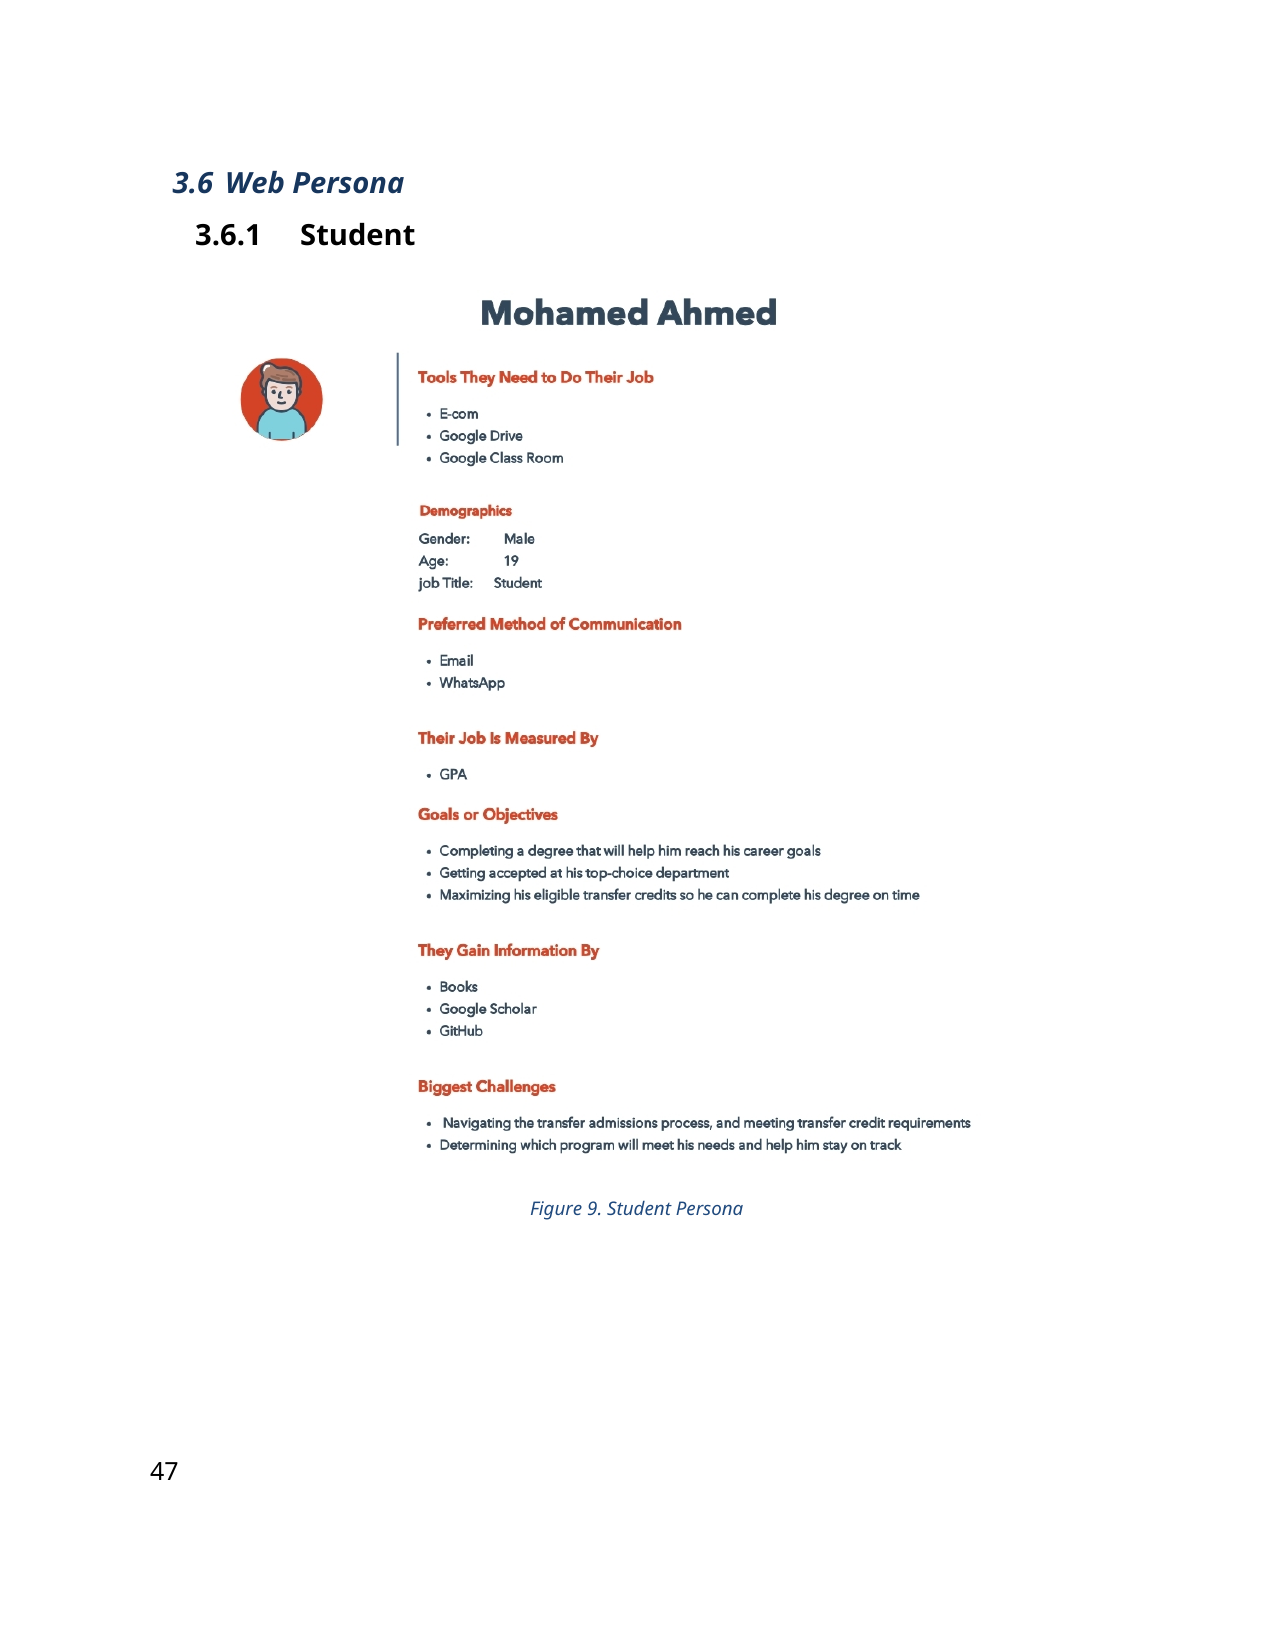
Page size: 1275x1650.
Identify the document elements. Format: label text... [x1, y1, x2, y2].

text Figure 9. Student Persona [150, 1195, 1125, 1221]
subtitle Student [195, 215, 1125, 254]
subtitle Web Persona [172, 162, 1125, 202]
picture [150, 262, 1105, 1179]
